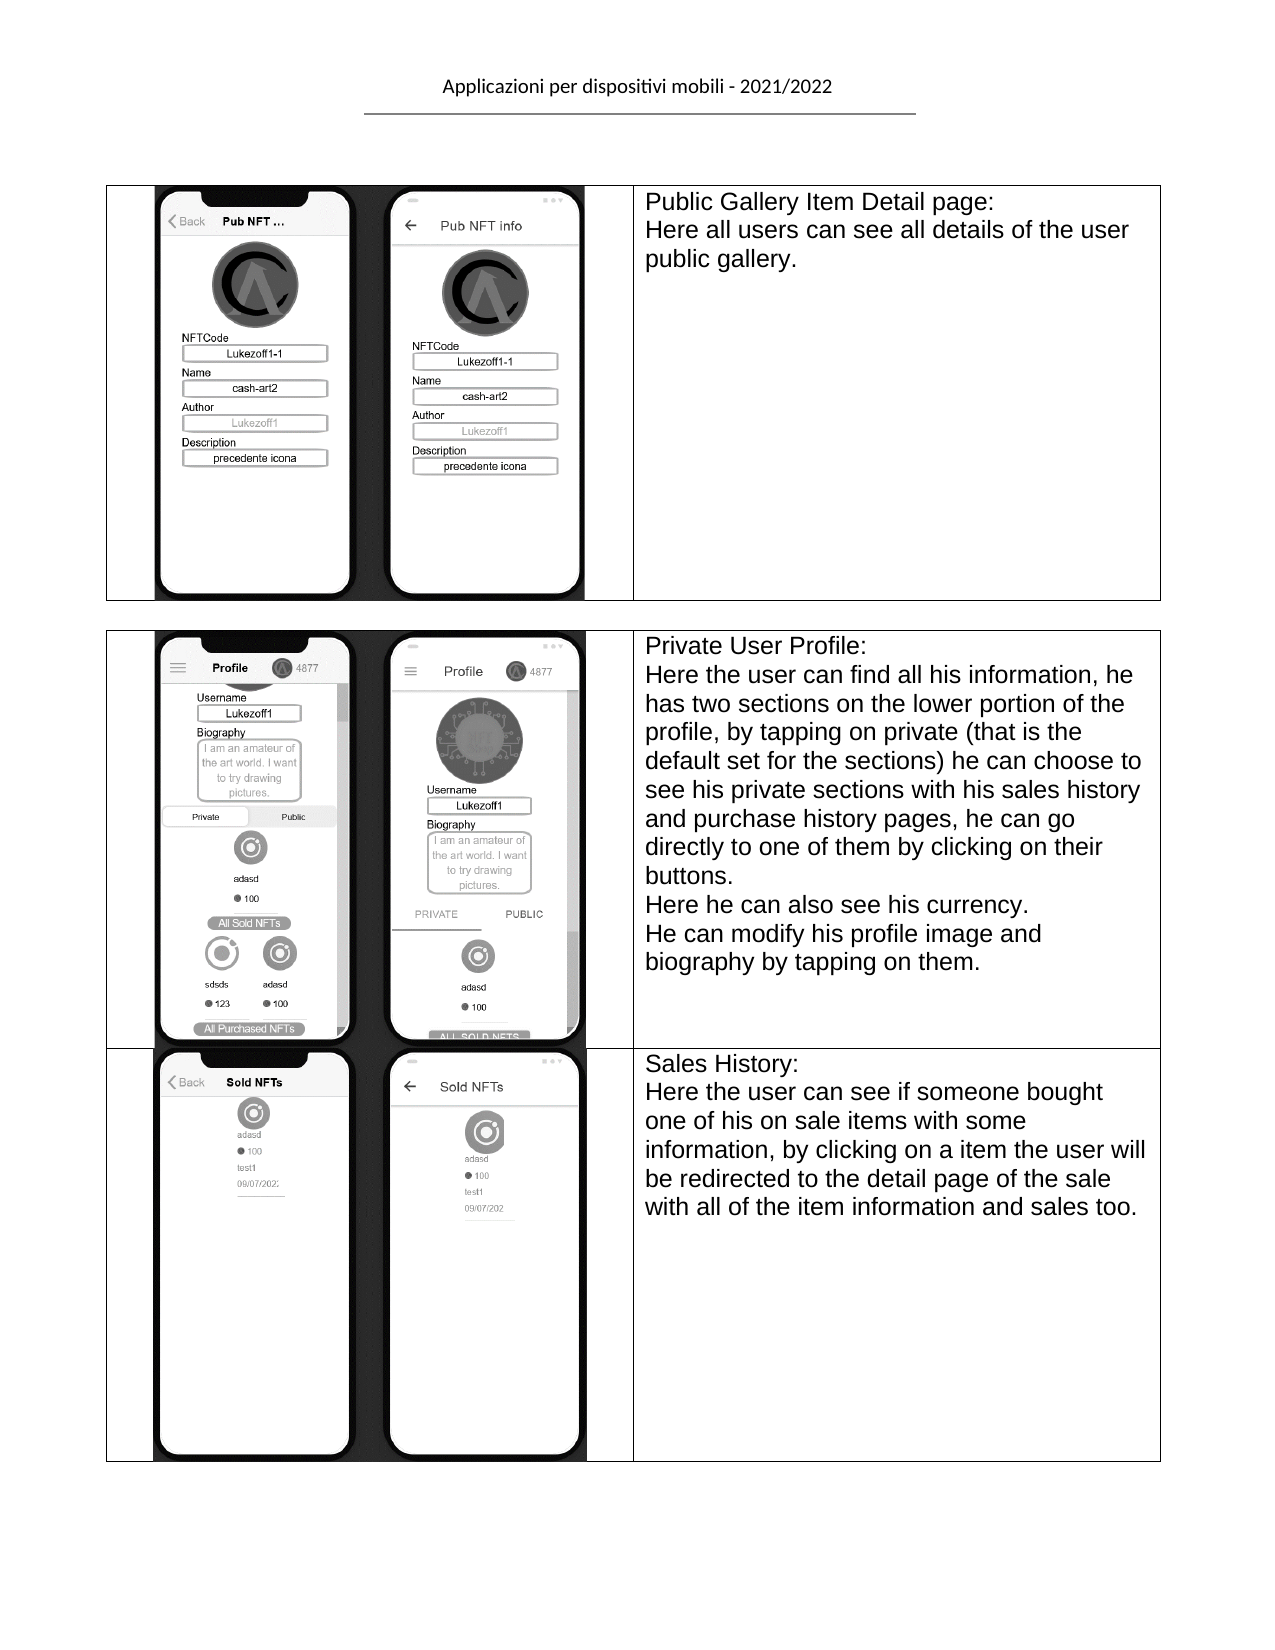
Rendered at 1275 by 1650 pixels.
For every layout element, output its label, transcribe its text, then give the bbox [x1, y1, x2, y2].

table_cell Sales History: Here the user can see if someone bought one of his on sale items with some information, by clicking on a item the user will be redirected to the detail page of the sale with all of the item information and sales too. [634, 1049, 1160, 1461]
table_header Public Gallery Item Detail page: Here all users can see all details of the user public gallery. [634, 186, 1160, 600]
picture [154, 186, 585, 601]
table_header [107, 631, 154, 1047]
table_cell [587, 1049, 633, 1461]
table_header [586, 631, 633, 1047]
picture [153, 631, 587, 1462]
table_header [585, 186, 633, 600]
table_cell [107, 1049, 153, 1461]
table_header Private User Profile: Here the user can find all his information, he has two sections on the lower portion of the profile, by tapping on private (that is the default set for the sections) he can choose to see his private sections with his sales history and purchase history pages, he can go directly to one of them by clicking on their buttons. Here he can also see his currency. He can modify his profile image and biography by tapping on them. [634, 631, 1160, 1047]
table_header [107, 186, 154, 600]
